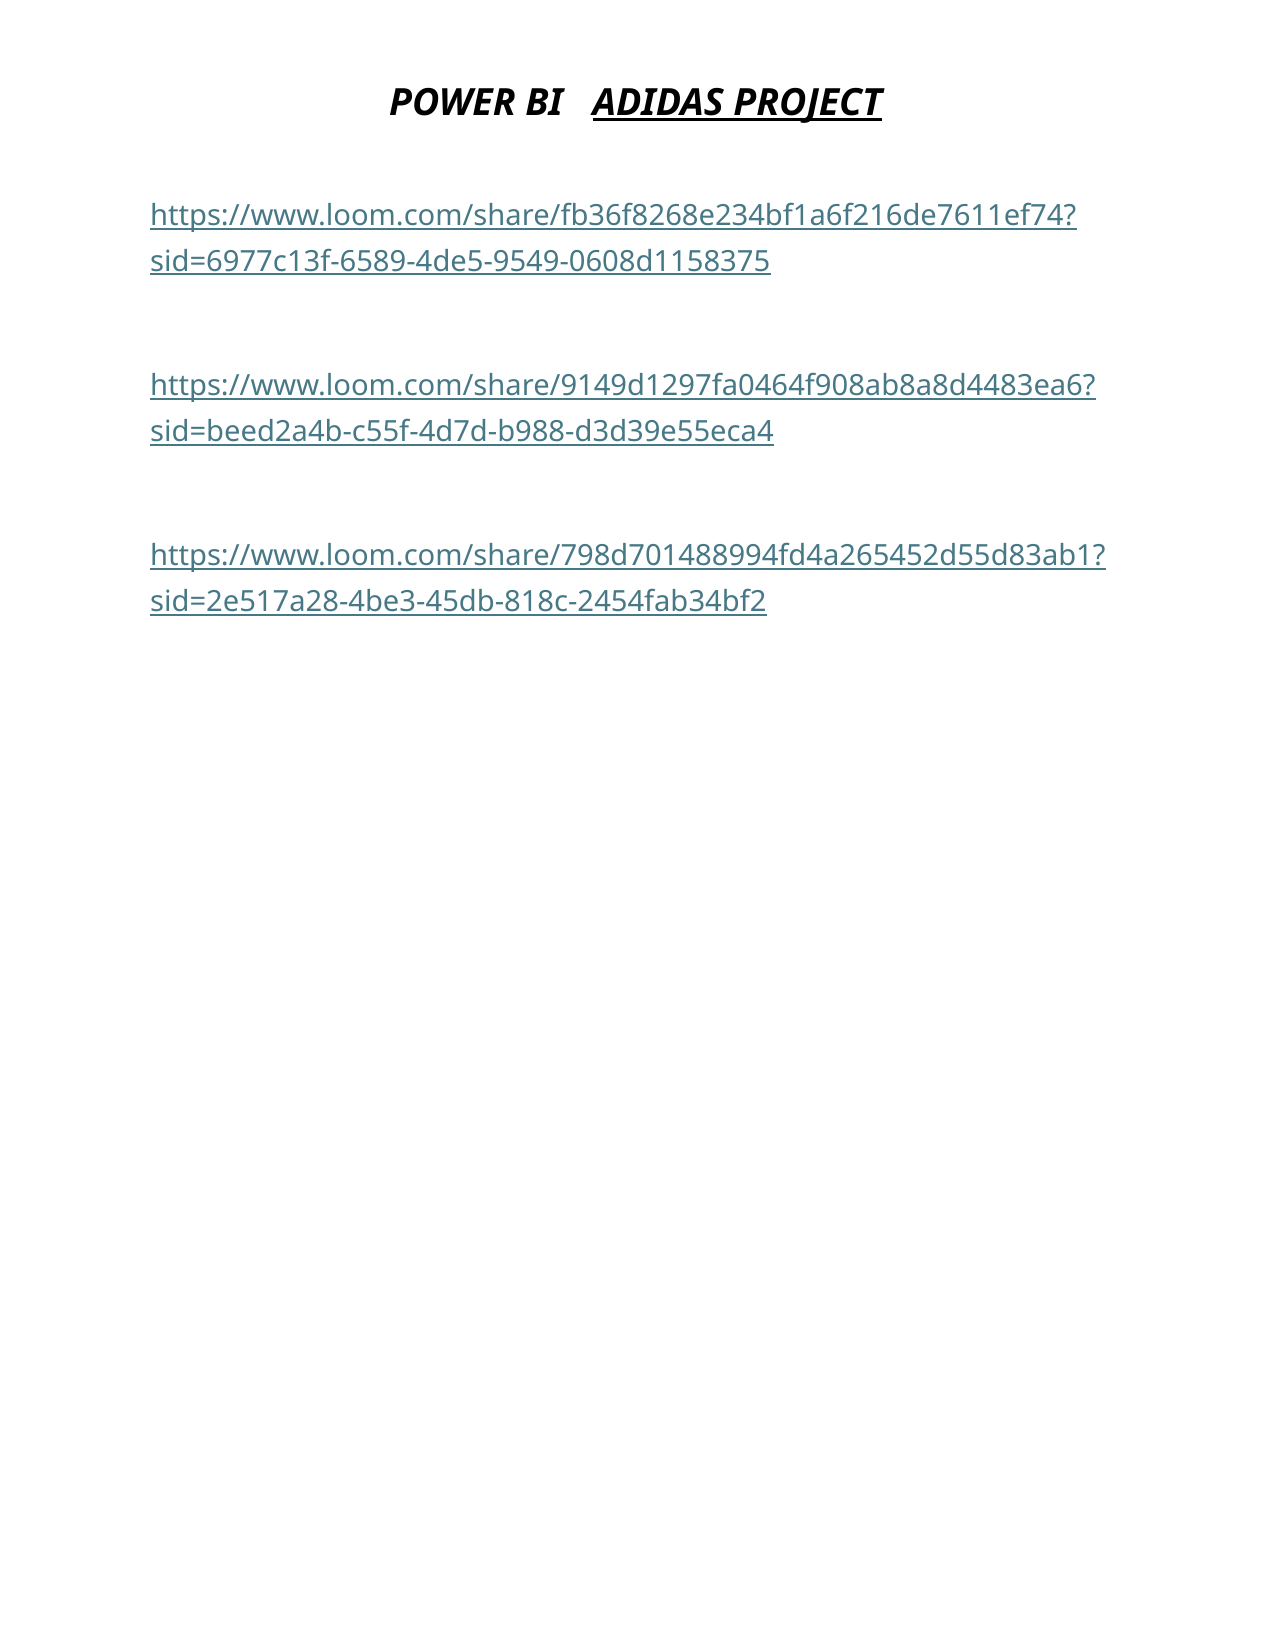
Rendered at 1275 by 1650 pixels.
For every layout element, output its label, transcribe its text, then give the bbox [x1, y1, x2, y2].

text https://www.loom.com/share/9149d1297fa0464f908ab8a8d4483ea6?sid=beed2a4b-c55f-4d7d-b988-d3d39e55eca4 [150, 364, 1125, 450]
text https://www.loom.com/share/fb36f8268e234bf1a6f216de7611ef74?sid=6977c13f-6589-4de5-9549-0608d1158375 [150, 194, 1125, 279]
text https://www.loom.com/share/798d701488994fd4a265452d55d83ab1?sid=2e517a28-4be3-45db-818c-2454fab34bf2 [150, 534, 1125, 620]
